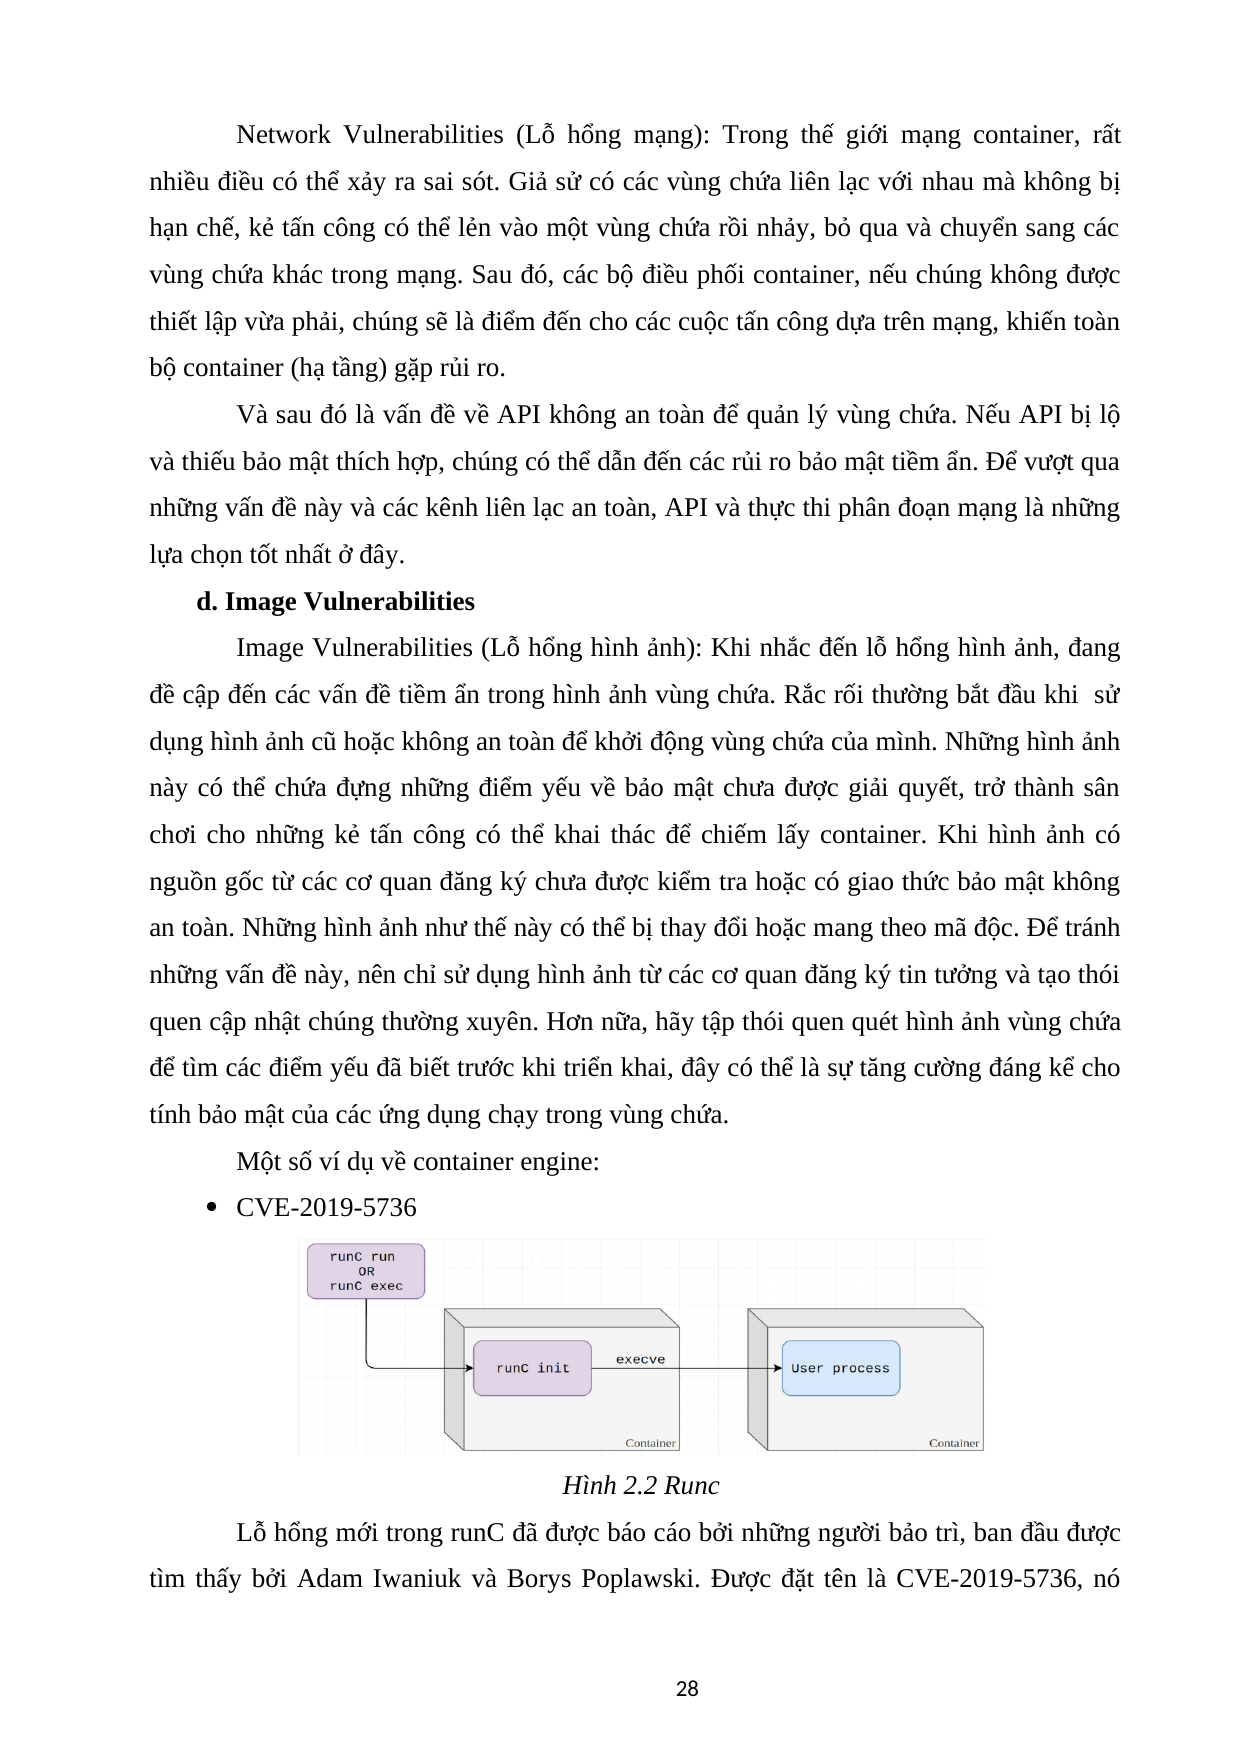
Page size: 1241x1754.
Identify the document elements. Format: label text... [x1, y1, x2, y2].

text Network Vulnerabilities (Lỗ hổng mạng): Trong thế giới mạng container, rất nhiều điều có thể xảy ra sai sót. Giả sử có các vùng chứa liên lạc với nhau mà không bị hạn chế, kẻ tấn công có thể lẻn vào một vùng chứa rồi nhảy, bỏ qua và chuyển sang các vùng chứa khác trong mạng. Sau đó, các bộ điều phối container, nếu chúng không được thiết lập vừa phải, chúng sẽ là điểm đến cho các cuộc tấn công dựa trên mạng, khiến toàn bộ container (hạ tầng) gặp rủi ro. [149, 118, 1122, 383]
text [149, 1516, 1122, 1594]
text Image Vulnerabilities (Lỗ hổng hình ảnh): Khi nhắc đến lỗ hổng hình ảnh, đang đề cập đến các vấn đề tiềm ẩn trong hình ảnh vùng chứa. Rắc rối thường bắt đầu khi sử dụng hình ảnh cũ hoặc không an toàn để khởi động vùng chứa của mình. Những hình ảnh này có thể chứa đựng những điểm yếu về bảo mật chưa được giải quyết, trở thành sân chơi cho những kẻ tấn công có thể khai thác để chiếm lấy container. Khi hình ảnh có nguồn gốc từ các cơ quan đăng ký chưa được kiểm tra hoặc có giao thức bảo mật không an toàn. Những hình ảnh như thế này có thể bị thay đổi hoặc mang theo mã độc. Để tránh những vấn đề này, nên chỉ sử dụng hình ảnh từ các cơ quan đăng ký tin tưởng và tạo thói quen cập nhật chúng thường xuyên. Hơn nữa, hãy tập thói quen quét hình ảnh vùng chứa để tìm các điểm yếu đã biết trước khi triển khai, đây có thể là sự tăng cường đáng kể cho tính bảo mật của các ứng dụng chạy trong vùng chứa. [149, 631, 1122, 1129]
text d. Image Vulnerabilities [149, 585, 1122, 616]
text Một số ví dụ về container engine: [149, 1145, 1122, 1176]
list CVE-2019-5736 [207, 1191, 1122, 1223]
picture [297, 1238, 988, 1456]
text Và sau đó là vấn đề về API không an toàn để quản lý vùng chứa. Nếu API bị lộ và thiếu bảo mật thích hợp, chúng có thể dẫn đến các rủi ro bảo mật tiềm ẩn. Để vượt qua những vấn đề này và các kênh liên lạc an toàn, API và thực thi phân đoạn mạng là những lựa chọn tốt nhất ở đây. [149, 398, 1122, 569]
text Hình 2.2 Runc [149, 1469, 1122, 1500]
